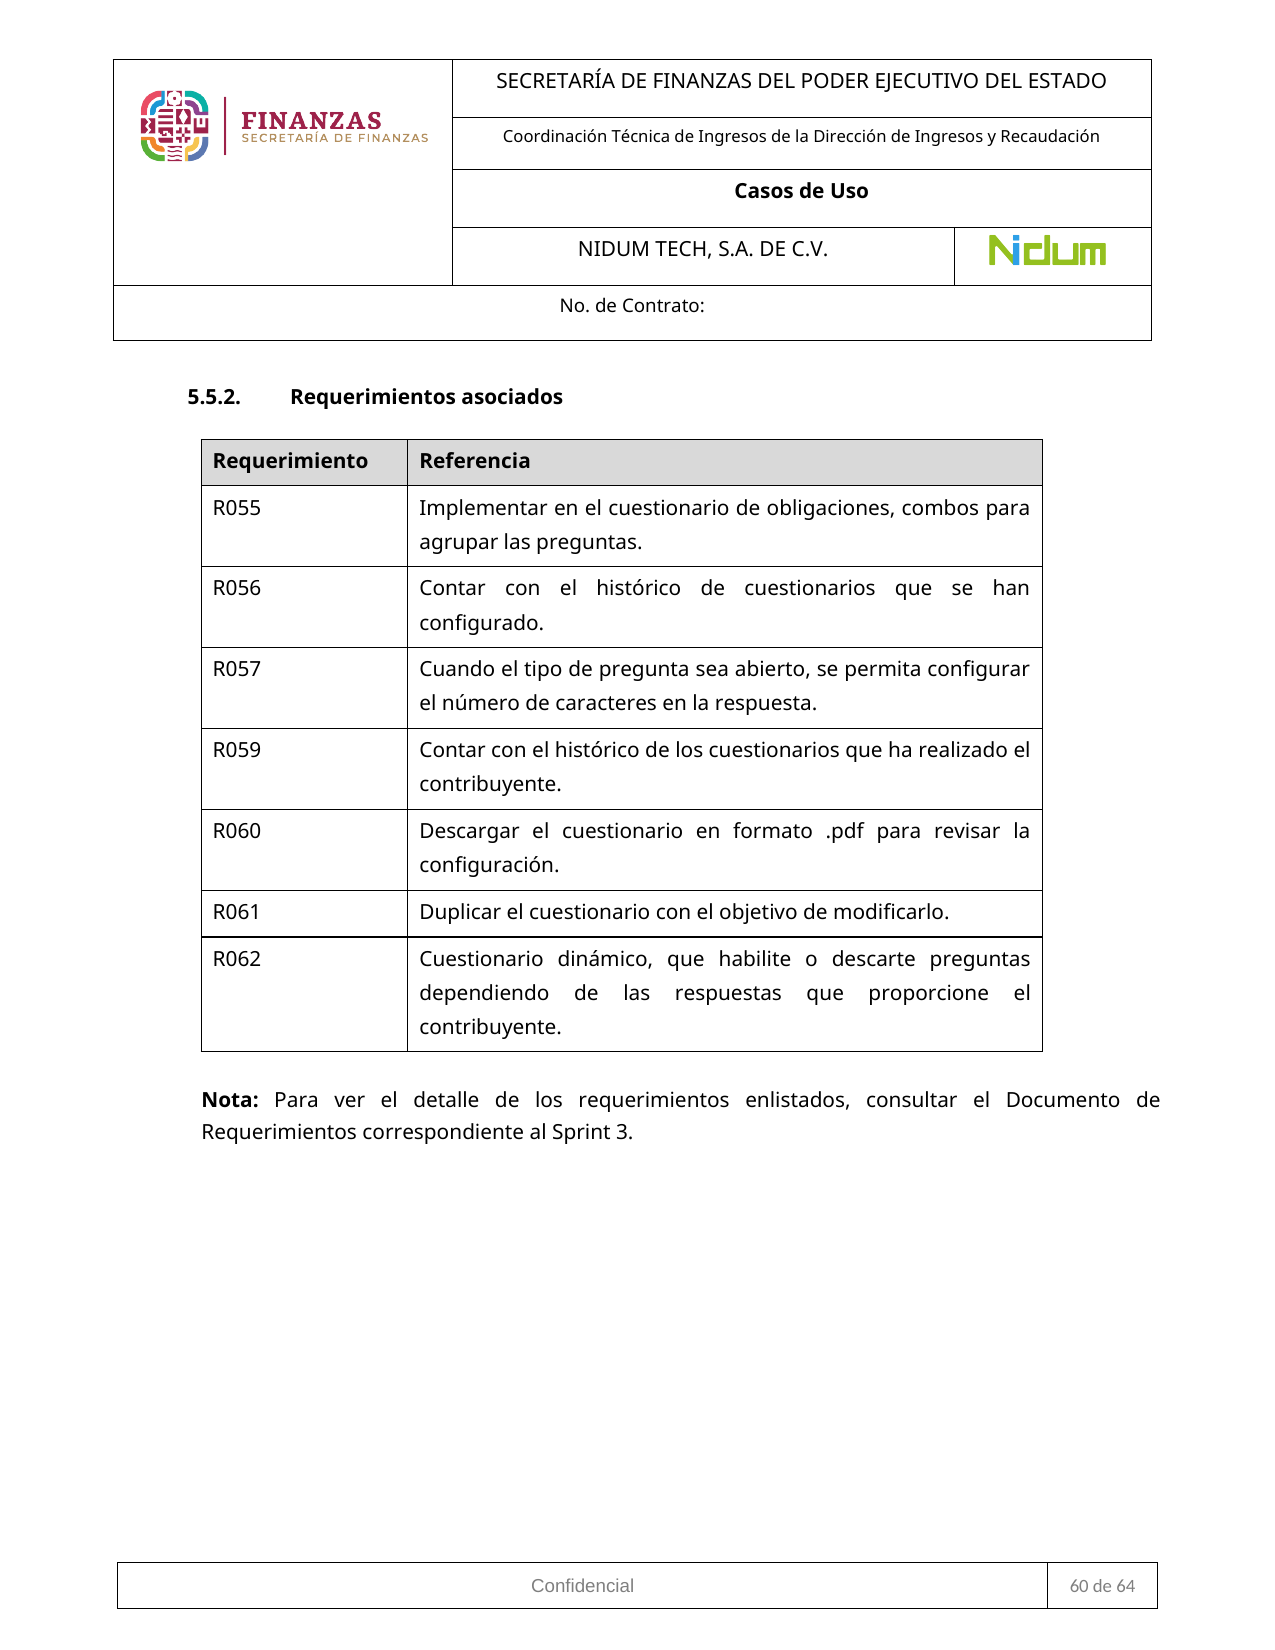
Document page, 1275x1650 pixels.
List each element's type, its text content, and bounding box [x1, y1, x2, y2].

table_header Referencia [408, 440, 1042, 485]
picture [983, 232, 1112, 267]
table_cell R057 [202, 648, 407, 728]
table_cell Cuando el tipo de pregunta sea abierto, se permita configurar el número de caracteres en la respuesta. [408, 648, 1042, 728]
list Requerimientos asociados [187, 382, 1162, 410]
table_cell R055 [202, 486, 407, 566]
table_cell Contar con el histórico de los cuestionarios que ha realizado el contribuyente. [408, 729, 1042, 809]
table_cell R059 [202, 729, 407, 809]
table_cell Descargar el cuestionario en formato .pdf para revisar la configuración. [408, 810, 1042, 889]
table_header Requerimiento [202, 440, 407, 485]
picture [134, 82, 448, 168]
table_cell Implementar en el cuestionario de obligaciones, combos para agrupar las preguntas. [408, 486, 1042, 566]
table_cell Duplicar el cuestionario con el objetivo de modificarlo. [408, 891, 1042, 936]
text Nota: Para ver el detalle de los requerimientos enlistados, consultar el Documento de Requerimientos correspondiente al Sprint 3. [201, 1085, 1162, 1146]
table_cell R062 [202, 938, 407, 1051]
table_cell Cuestionario dinámico, que habilite o descarte preguntas dependiendo de las respuestas que proporcione el contribuyente. [408, 938, 1042, 1051]
table_cell R060 [202, 810, 407, 889]
table_cell R056 [202, 567, 407, 647]
table_cell Contar con el histórico de cuestionarios que se han configurado. [408, 567, 1042, 647]
table_cell R061 [202, 891, 407, 936]
